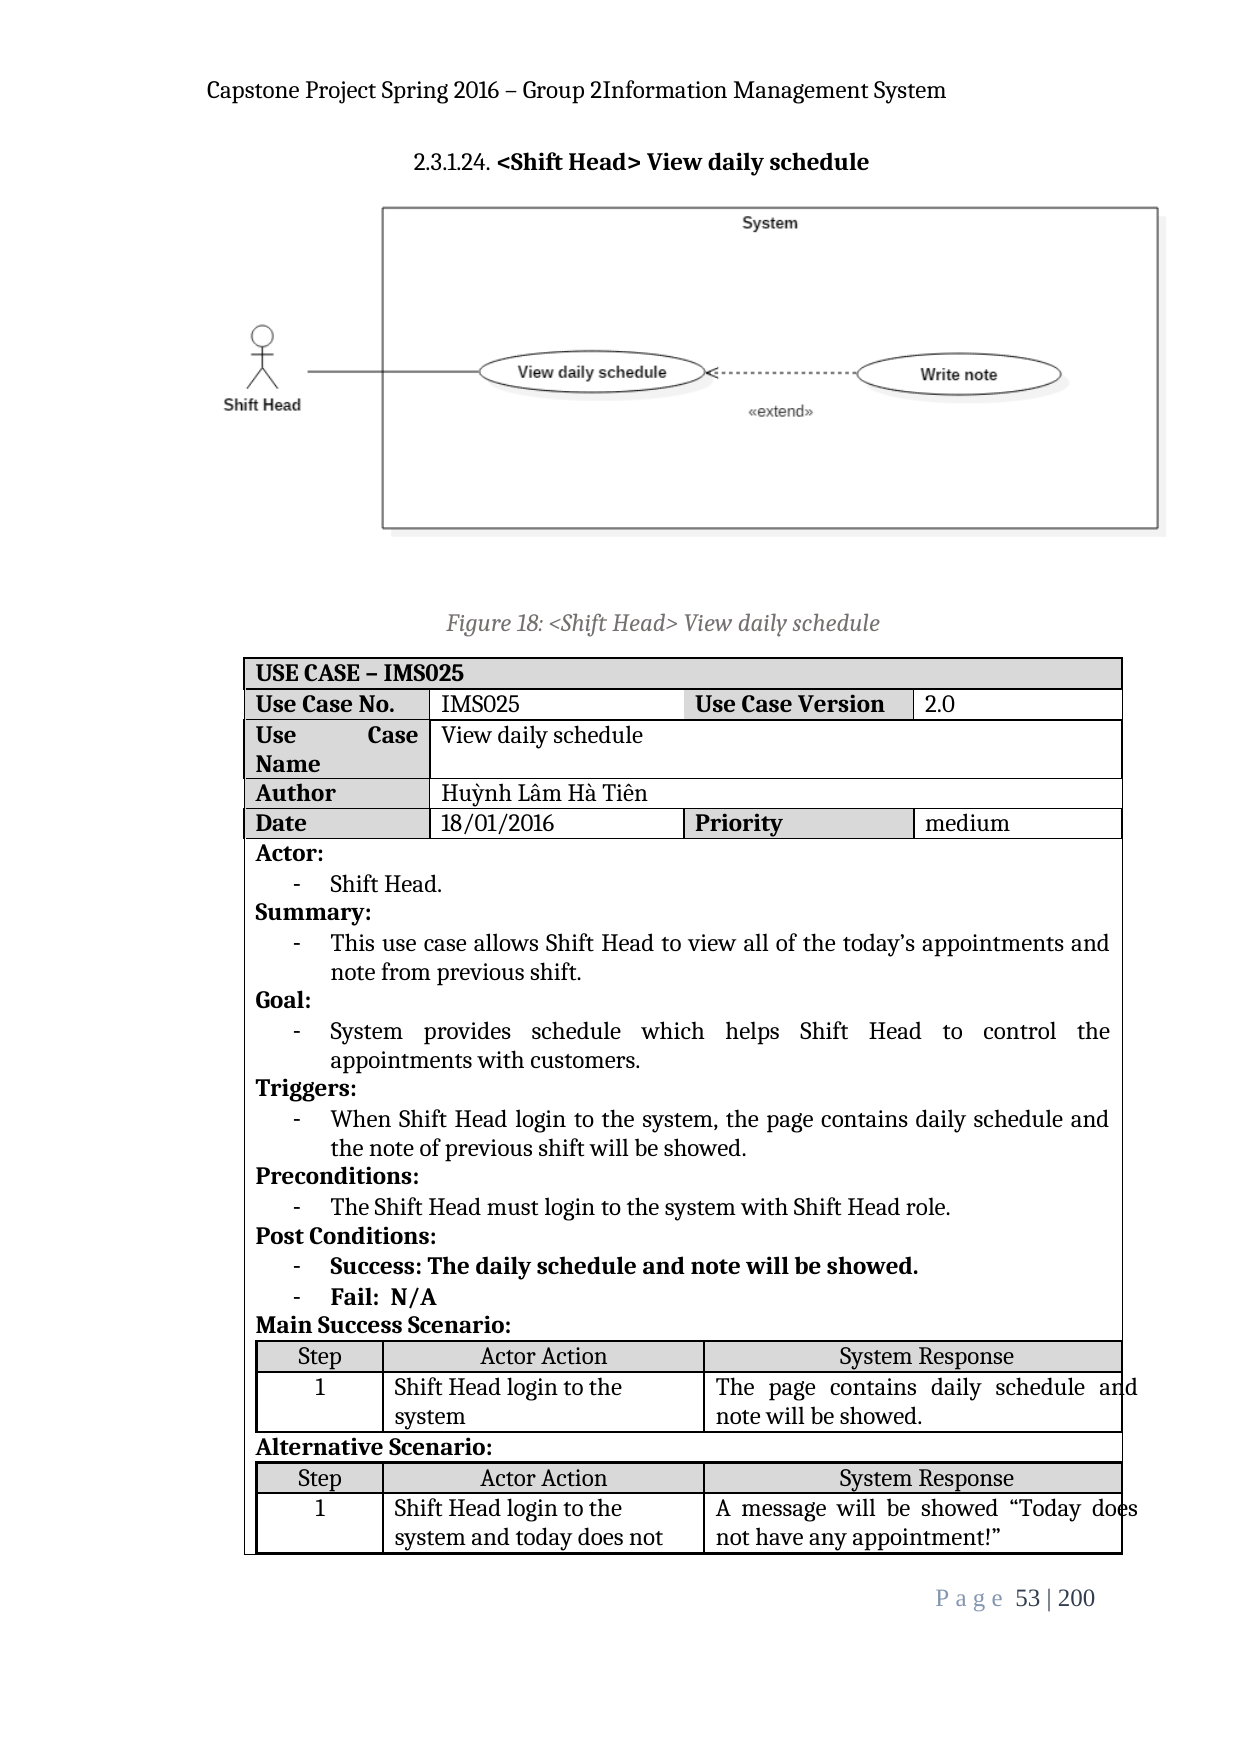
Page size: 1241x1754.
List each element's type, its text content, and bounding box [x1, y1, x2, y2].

subtitle <Shift Head> View daily schedule [413, 148, 1122, 176]
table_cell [245, 839, 1122, 1554]
table_header USE CASE – IMS025 [245, 659, 1121, 688]
table_cell 2.0 [914, 690, 1122, 719]
table_cell Priority [685, 809, 913, 838]
table_cell Date [245, 809, 429, 838]
table_cell Author [245, 779, 429, 808]
table_cell Use Case Version [684, 690, 913, 719]
table_cell medium [915, 809, 1121, 838]
text Figure 18: <Shift Head> View daily schedule [207, 609, 1122, 638]
picture [206, 180, 1182, 560]
table_cell IMS025 [430, 690, 683, 719]
table_cell View daily schedule [431, 721, 1121, 778]
table_cell 18/01/2016 [431, 809, 683, 838]
table_cell Use Case Name [245, 720, 429, 778]
table_cell Huỳnh Lâm Hà Tiên [430, 779, 1122, 808]
table_cell Use Case No. [245, 689, 429, 719]
